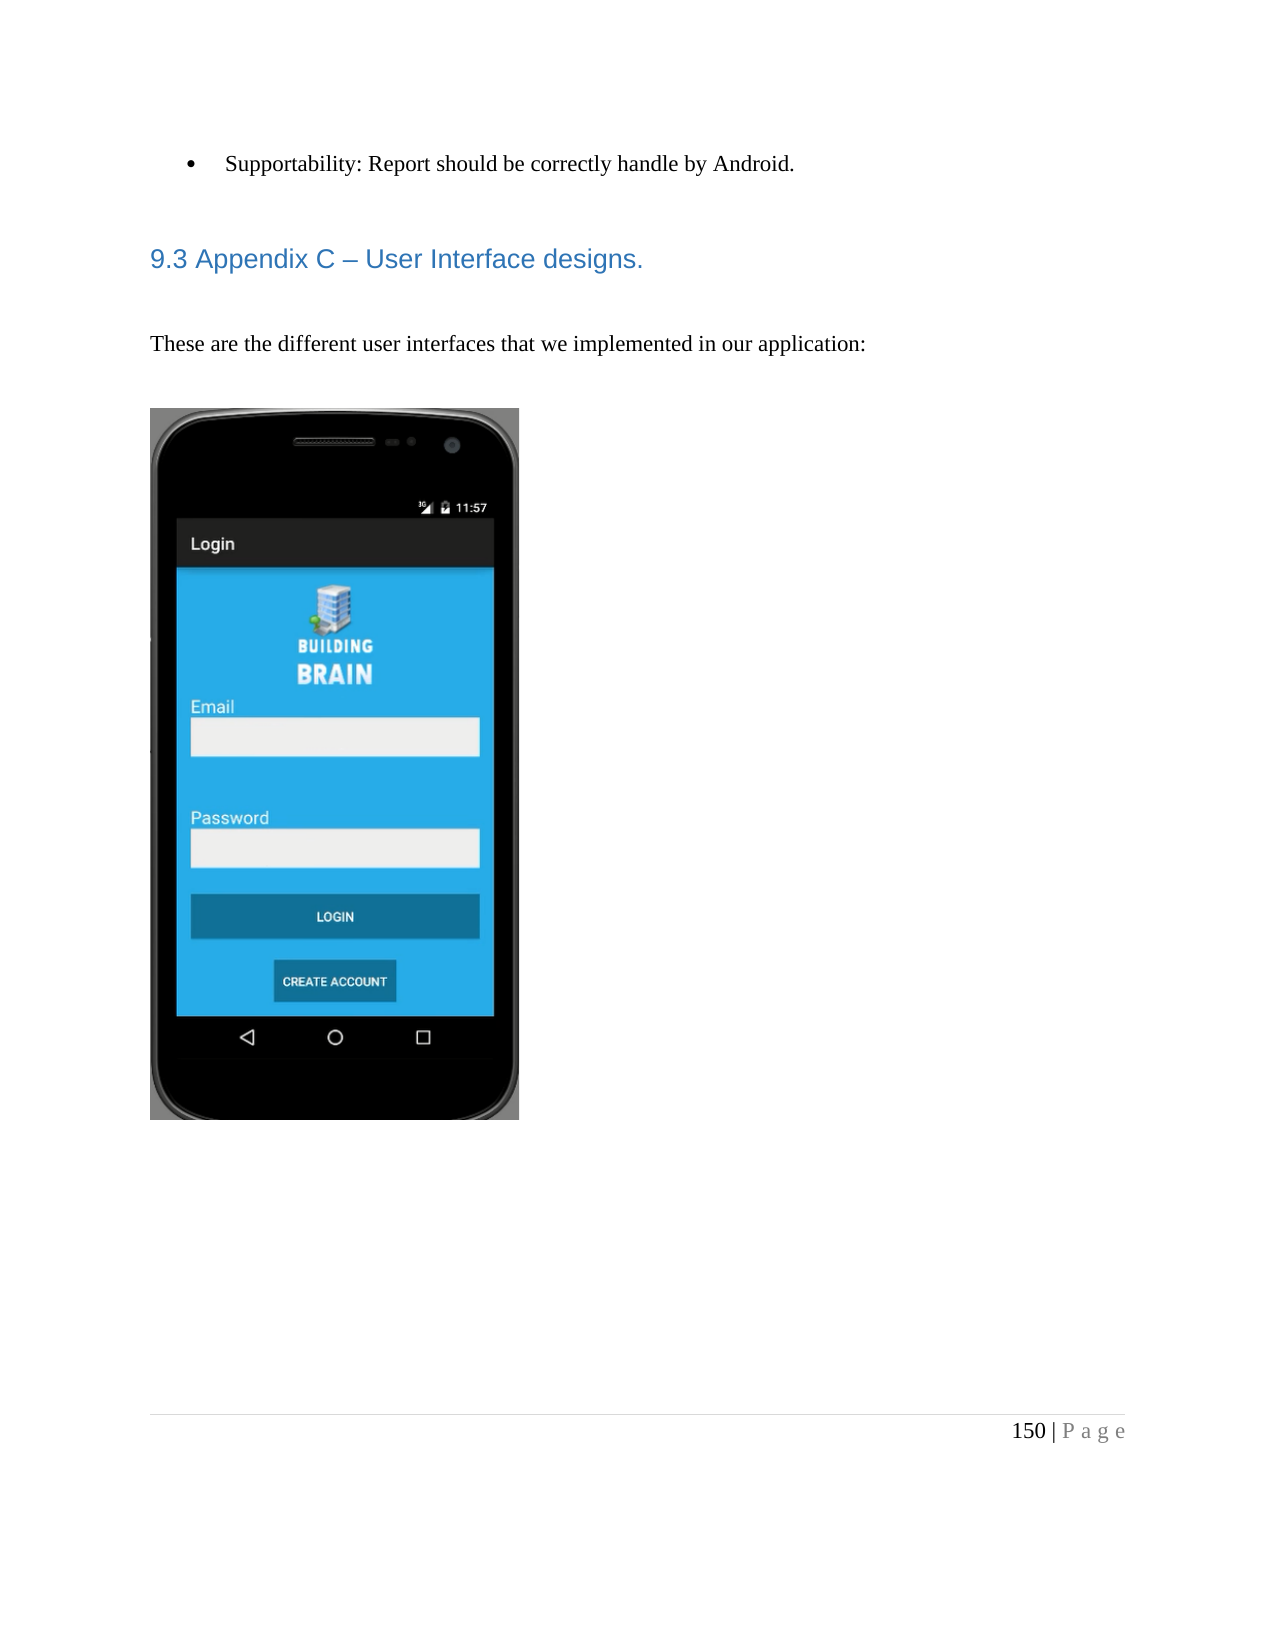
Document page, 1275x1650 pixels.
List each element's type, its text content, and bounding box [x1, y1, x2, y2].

list Supportability: Report should be correctly handle by Android. [187, 150, 1125, 176]
text These are the different user interfaces that we implemented in our application: [150, 329, 1125, 356]
subtitle 9.3 Appendix C – User Interface designs. [150, 243, 1125, 274]
picture [150, 408, 520, 1120]
